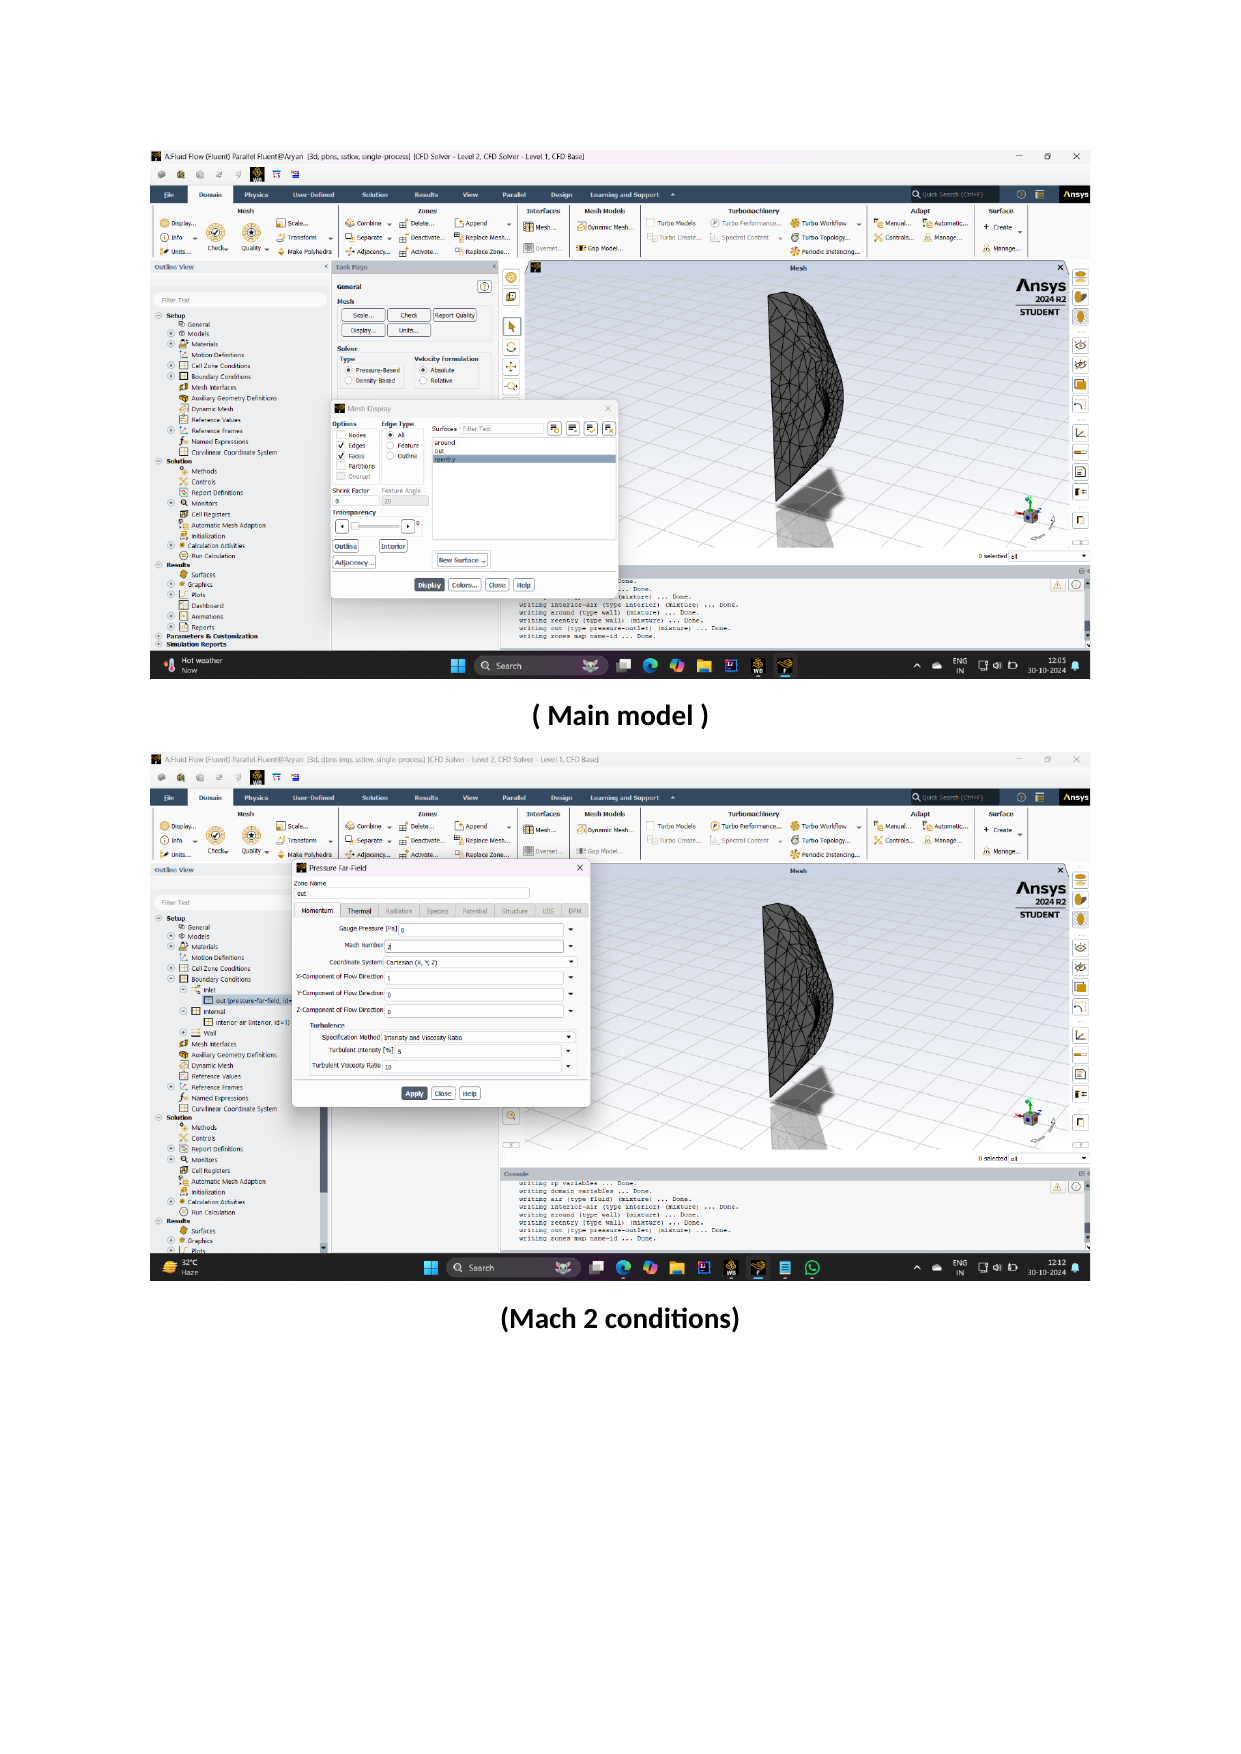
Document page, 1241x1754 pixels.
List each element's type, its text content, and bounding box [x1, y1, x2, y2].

picture [150, 150, 1091, 679]
text ( Main model ) [150, 697, 1090, 733]
picture [150, 752, 1091, 1281]
text (Mach 2 conditions) [150, 1300, 1090, 1335]
